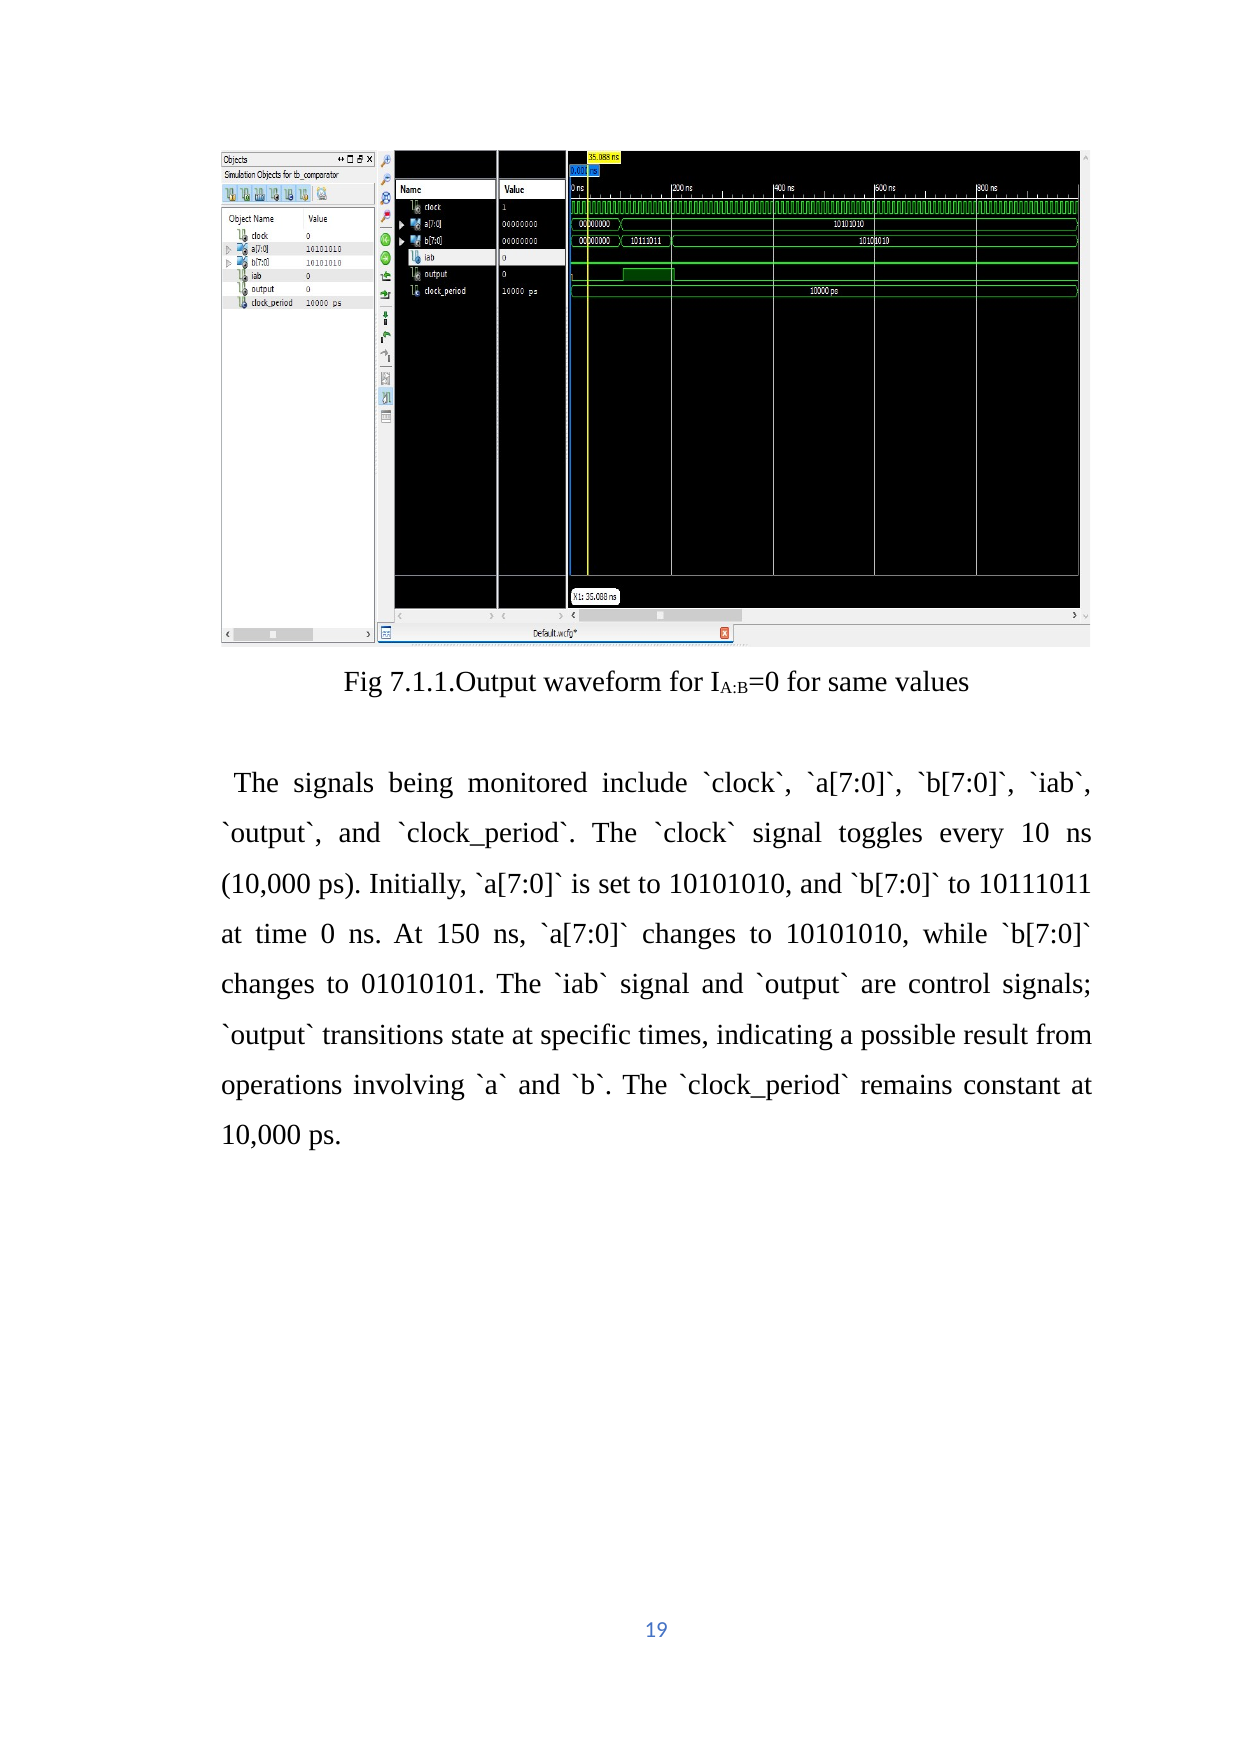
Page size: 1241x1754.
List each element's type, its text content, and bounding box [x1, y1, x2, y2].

text The signals being monitored include `clock`, `a[7:0]`, `b[7:0]`, `iab`, `output`, and `clock_period`. The `clock` signal toggles every 10 ns (10,000 ps). Initially, `a[7:0]` is set to 10101010, and `b[7:0]` to 10111011 at time 0 ns. At 150 ns, `a[7:0]` changes to 10101010, while `b[7:0]` changes to 01010101. The `iab` signal and `output` are control signals; `output` transitions state at specific times, indicating a possible result from operations involving `a` and `b`. The `clock_period` remains constant at 10,000 ps. [220, 765, 1093, 1151]
picture [221, 150, 1091, 647]
text Fig 7.1.1.Output waveform for IA:B=0 for same values [220, 664, 1093, 697]
